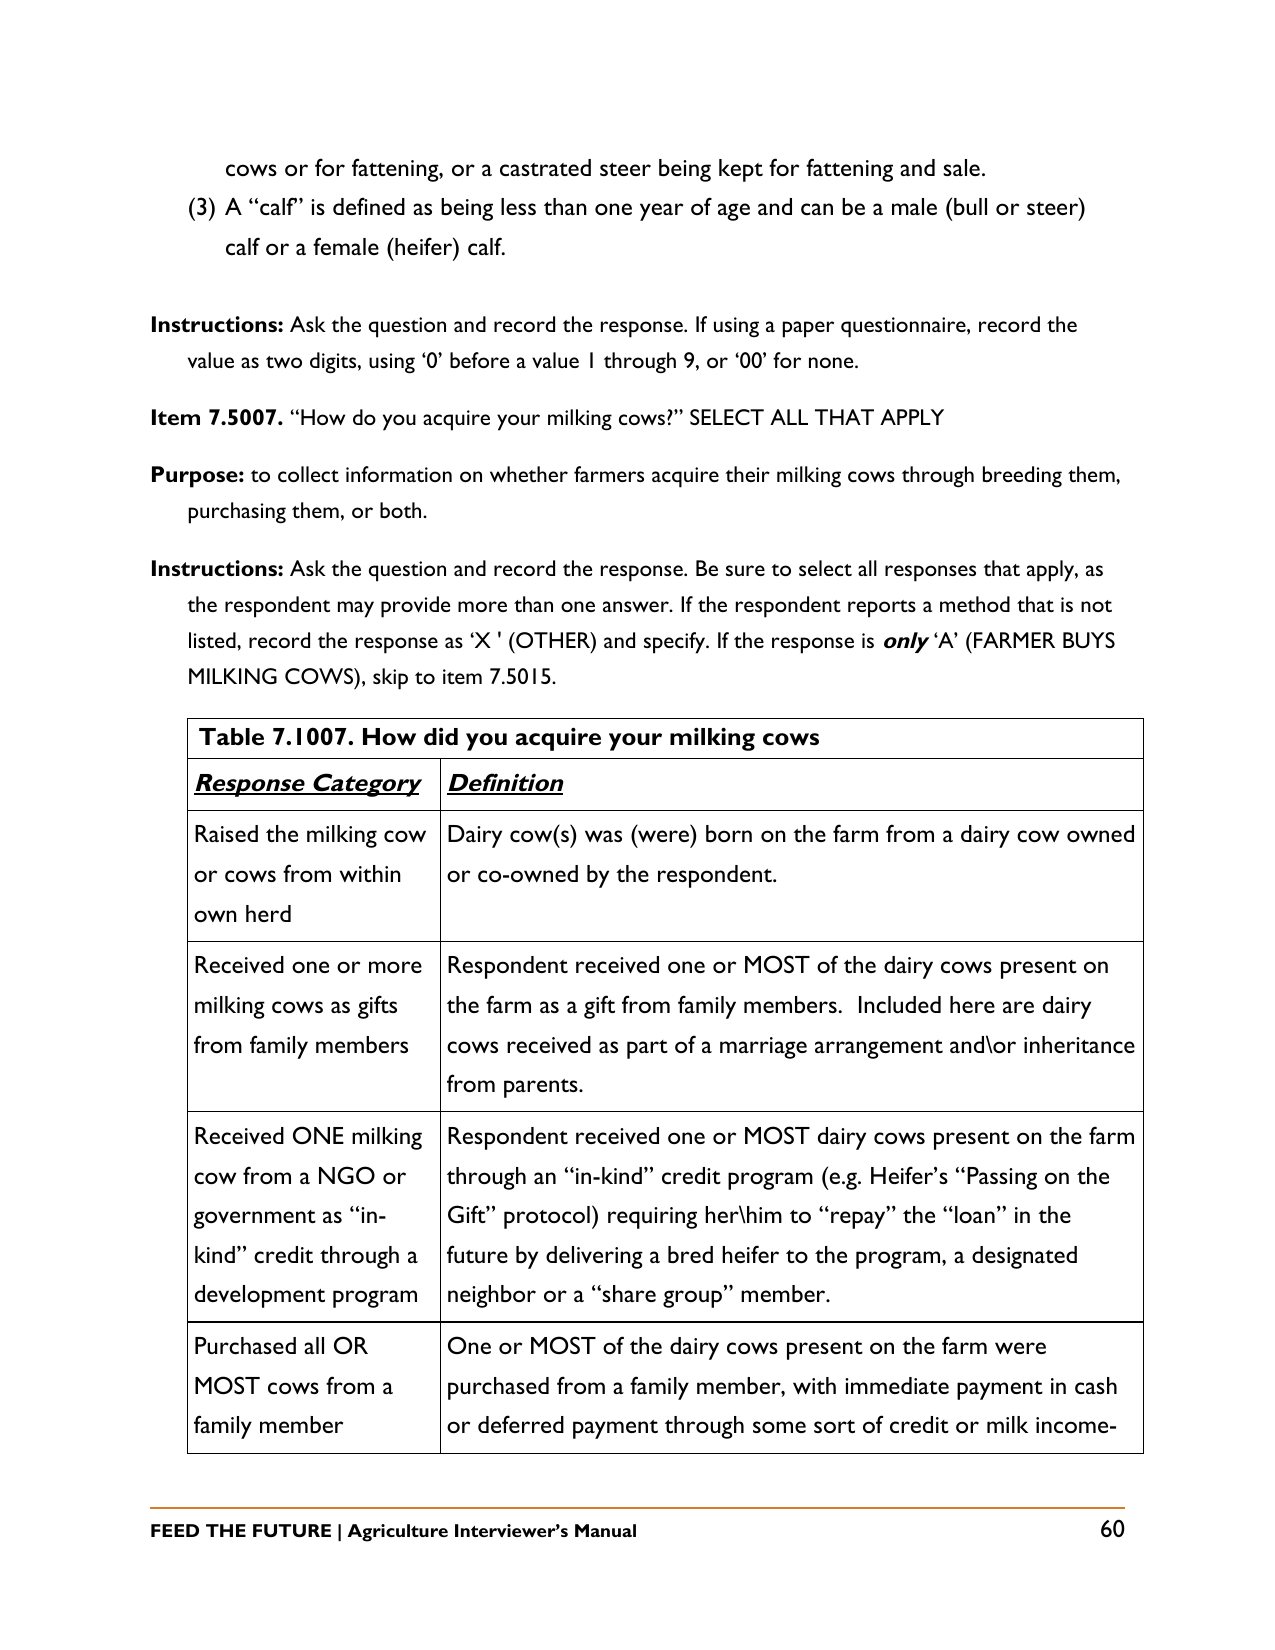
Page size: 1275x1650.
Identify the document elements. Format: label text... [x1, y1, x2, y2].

table_cell Received ONE milking cow from a NGO or government as “in-kind” credit through a development program [188, 1112, 440, 1321]
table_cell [441, 1323, 1143, 1452]
table_cell Raised the milking cow or cows from within own herd [188, 811, 440, 941]
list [187, 150, 1125, 184]
table_cell Response Category [188, 759, 440, 809]
text Item 7.5007. “How do you acquire your milking cows?” SELECT ALL THAT APPLY [150, 402, 1125, 433]
text Instructions: Ask the question and record the response. If using a paper questionnaire, record the value as two digits, using ‘0’ before a value 1 through 9, or ‘00’ for none. [150, 308, 1125, 376]
table_cell Definition [441, 759, 1143, 809]
table_cell Respondent received one or MOST of the dairy cows present on the farm as a gift from family members. Included here are dairy cows received as part of a marriage arrangement and\or inheritance from parents. [441, 942, 1143, 1111]
table_cell Received one or more milking cows as gifts from family members [188, 942, 440, 1111]
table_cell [188, 1323, 440, 1452]
text Purpose: to collect information on whether farmers acquire their milking cows through breeding them, purchasing them, or both. [150, 459, 1125, 527]
list A “calf” is defined as being less than one year of age and can be a male (bull or steer) calf or a female (heifer) calf. [187, 189, 1125, 264]
table_cell Respondent received one or MOST dairy cows present on the farm through an “in-kind” credit program (e.g. Heifer’s “Passing on the Gift” protocol) requiring her\him to “repay” the “loan” in the future by delivering a bred heifer to the program, a designated neighbor or a “share group” member. [441, 1112, 1143, 1321]
text Instructions: Ask the question and record the response. Be sure to select all responses that apply, as the respondent may provide more than one answer. If the respondent reports a method that is not listed, record the response as ‘X ' (OTHER) and specify. If the response is only ‘A’ (FARMER BUYS MILKING COWS), skip to item 7.5015. [150, 552, 1125, 692]
table_cell Dairy cow(s) was (were) born on the farm from a dairy cow owned or co-owned by the respondent. [441, 811, 1143, 941]
table_header Table 7.1007. How did you acquire your milking cows [188, 719, 1143, 758]
